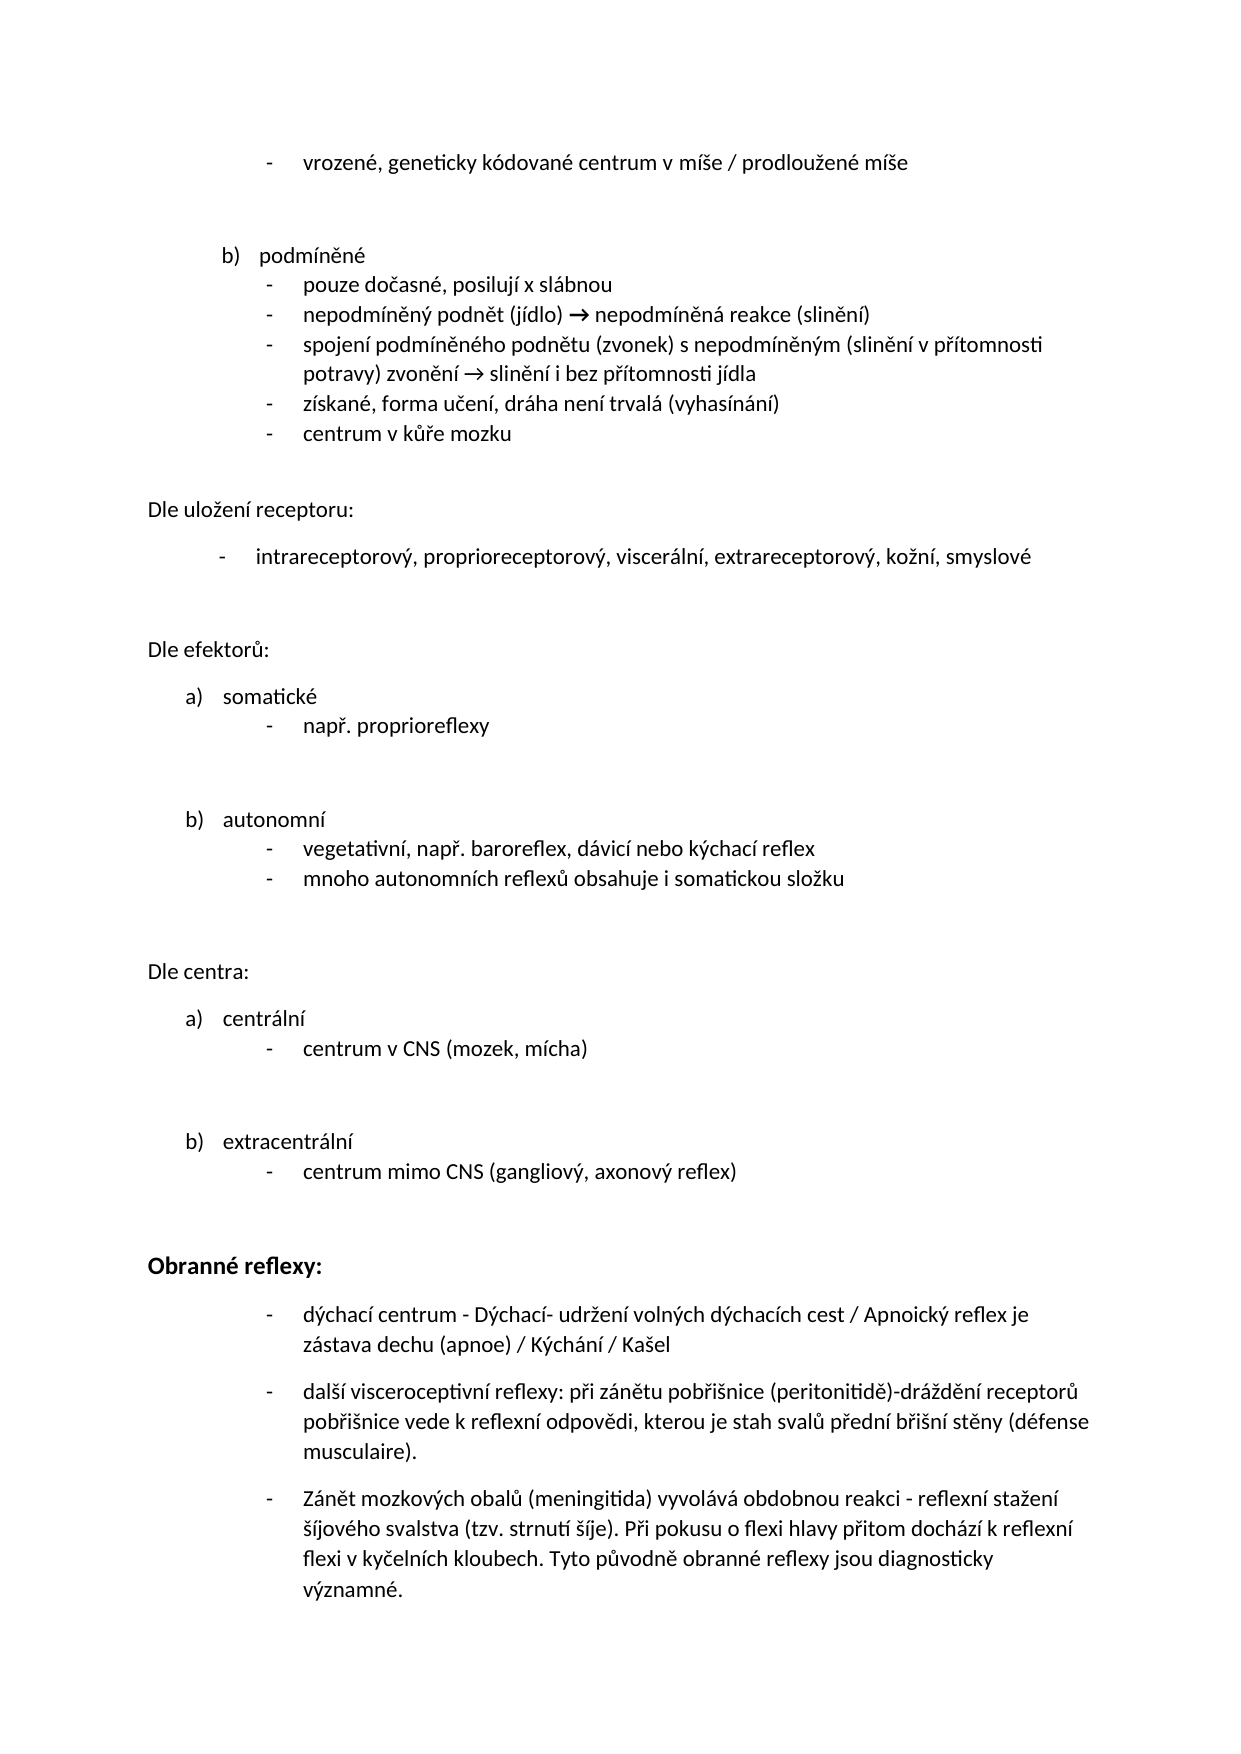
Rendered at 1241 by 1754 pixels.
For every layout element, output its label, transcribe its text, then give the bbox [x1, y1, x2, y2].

list nepodmíněný podnět (jídlo) → nepodmíněná reakce (slinění) [266, 300, 1093, 328]
list centrální [185, 1004, 1093, 1032]
list centrum v CNS (mozek, mícha) [266, 1034, 1093, 1062]
list mnoho autonomních reflexů obsahuje i somatickou složku [266, 864, 1093, 892]
list extracentrální [185, 1127, 1093, 1155]
list vegetativní, např. baroreflex, dávicí nebo kýchací reflex [266, 834, 1093, 863]
text Dle efektorů: [148, 635, 1093, 663]
list podmíněné [221, 241, 1093, 269]
list centrum v kůře mozku [266, 419, 1093, 447]
list autonomní [185, 805, 1093, 833]
list pouze dočasné, posilují x slábnou [266, 271, 1093, 298]
list somatické [185, 682, 1093, 710]
list centrum mimo CNS (gangliový, axonový reflex) [266, 1157, 1093, 1185]
text Dle uložení receptoru: [148, 495, 1093, 523]
text Obranné reflexy: [148, 1250, 1093, 1281]
list intrareceptorový, proprioreceptorový, viscerální, extrareceptorový, kožní, smyslové [218, 542, 1093, 570]
list dýchací centrum - Dýchací- udržení volných dýchacích cest / Apnoický reflex je zástava dechu (apnoe) / Kýchání / Kašel [266, 1300, 1093, 1358]
list vrozené, geneticky kódované centrum v míše / prodloužené míše [266, 148, 1093, 176]
list získané, forma učení, dráha není trvalá (vyhasínání) [266, 389, 1093, 417]
list spojení podmíněného podnětu (zvonek) s nepodmíněným (slinění v přítomnosti potravy) zvonění → slinění i bez přítomnosti jídla [266, 330, 1093, 388]
list např. proprioreflexy [266, 712, 1093, 740]
list Zánět mozkových obalů (meningitida) vyvolává obdobnou reakci - reflexní stažení šíjového svalstva (tzv. strnutí šíje). Při pokusu o flexi hlavy přitom dochází k reflexní flexi v kyčelních kloubech. Tyto původně obranné reflexy jsou diagnosticky významné. [266, 1484, 1093, 1603]
list další visceroceptivní reflexy: při zánětu pobřišnice (peritonitidě)-dráždění receptorů pobřišnice vede k reflexní odpovědi, kterou je stah svalů přední břišní stěny (défense musculaire). [266, 1377, 1093, 1465]
text Dle centra: [148, 957, 1093, 986]
